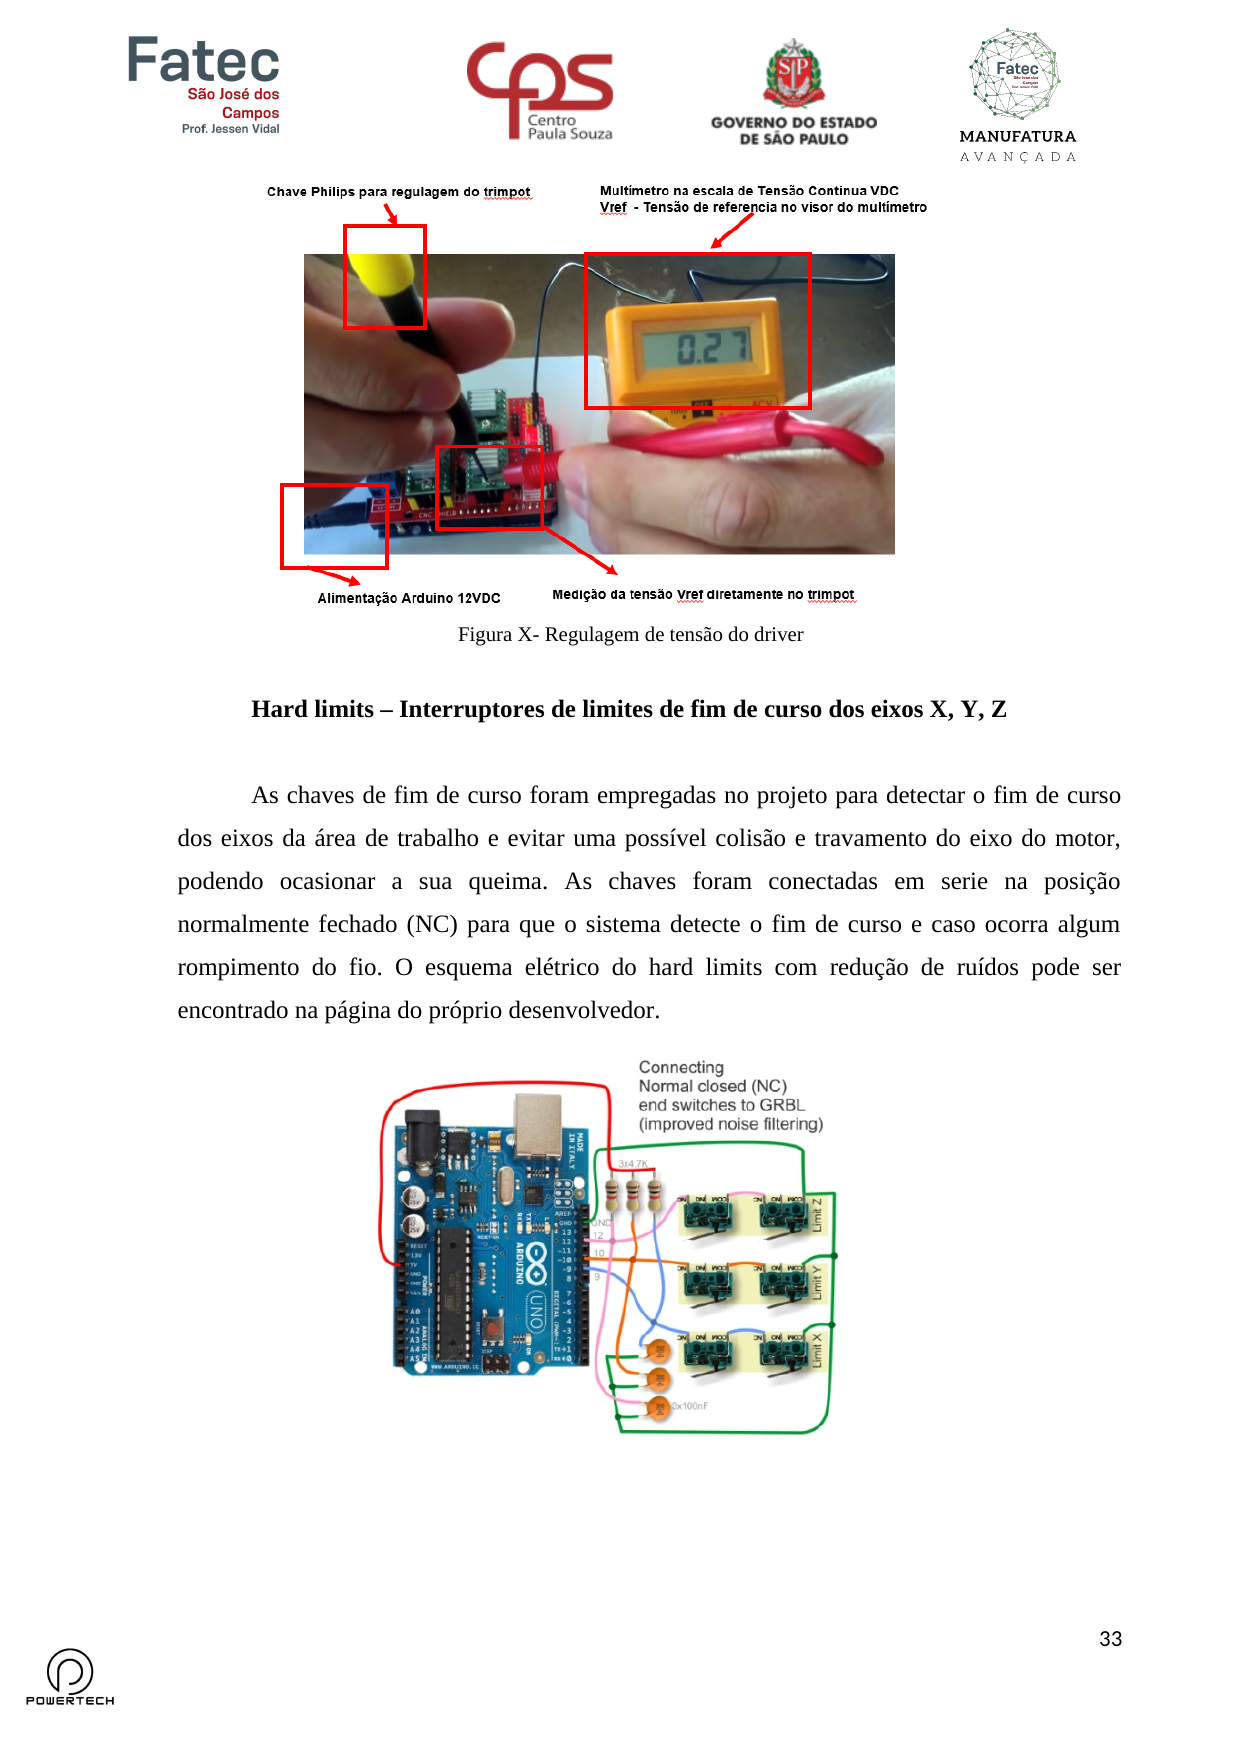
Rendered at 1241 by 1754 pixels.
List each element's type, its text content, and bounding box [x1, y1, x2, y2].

text As chaves de fim de curso foram empregadas no projeto para detectar o fim de curso dos eixos da área de trabalho e evitar uma possível colisão e travamento do eixo do motor, podendo ocasionar a sua queima. As chaves foram conectadas em serie na posição normalmente fechado (NC) para que o sistema detecte o fim de curso e caso ocorra algum rompimento do fio. O esquema elétrico do hard limits com redução de ruídos pode ser encontrado na página do próprio desenvolvedor. [177, 780, 1122, 1024]
picture [251, 177, 939, 608]
picture [372, 1049, 869, 1446]
picture [23, 1646, 118, 1708]
picture [467, 38, 877, 146]
text Hard limits – Interruptores de limites de fim de curso dos eixos X, Y, Z [177, 694, 1122, 722]
text Figura X- Regulagem de tensão do driver [384, 622, 1122, 646]
picture [955, 24, 1081, 168]
picture [103, 36, 304, 133]
